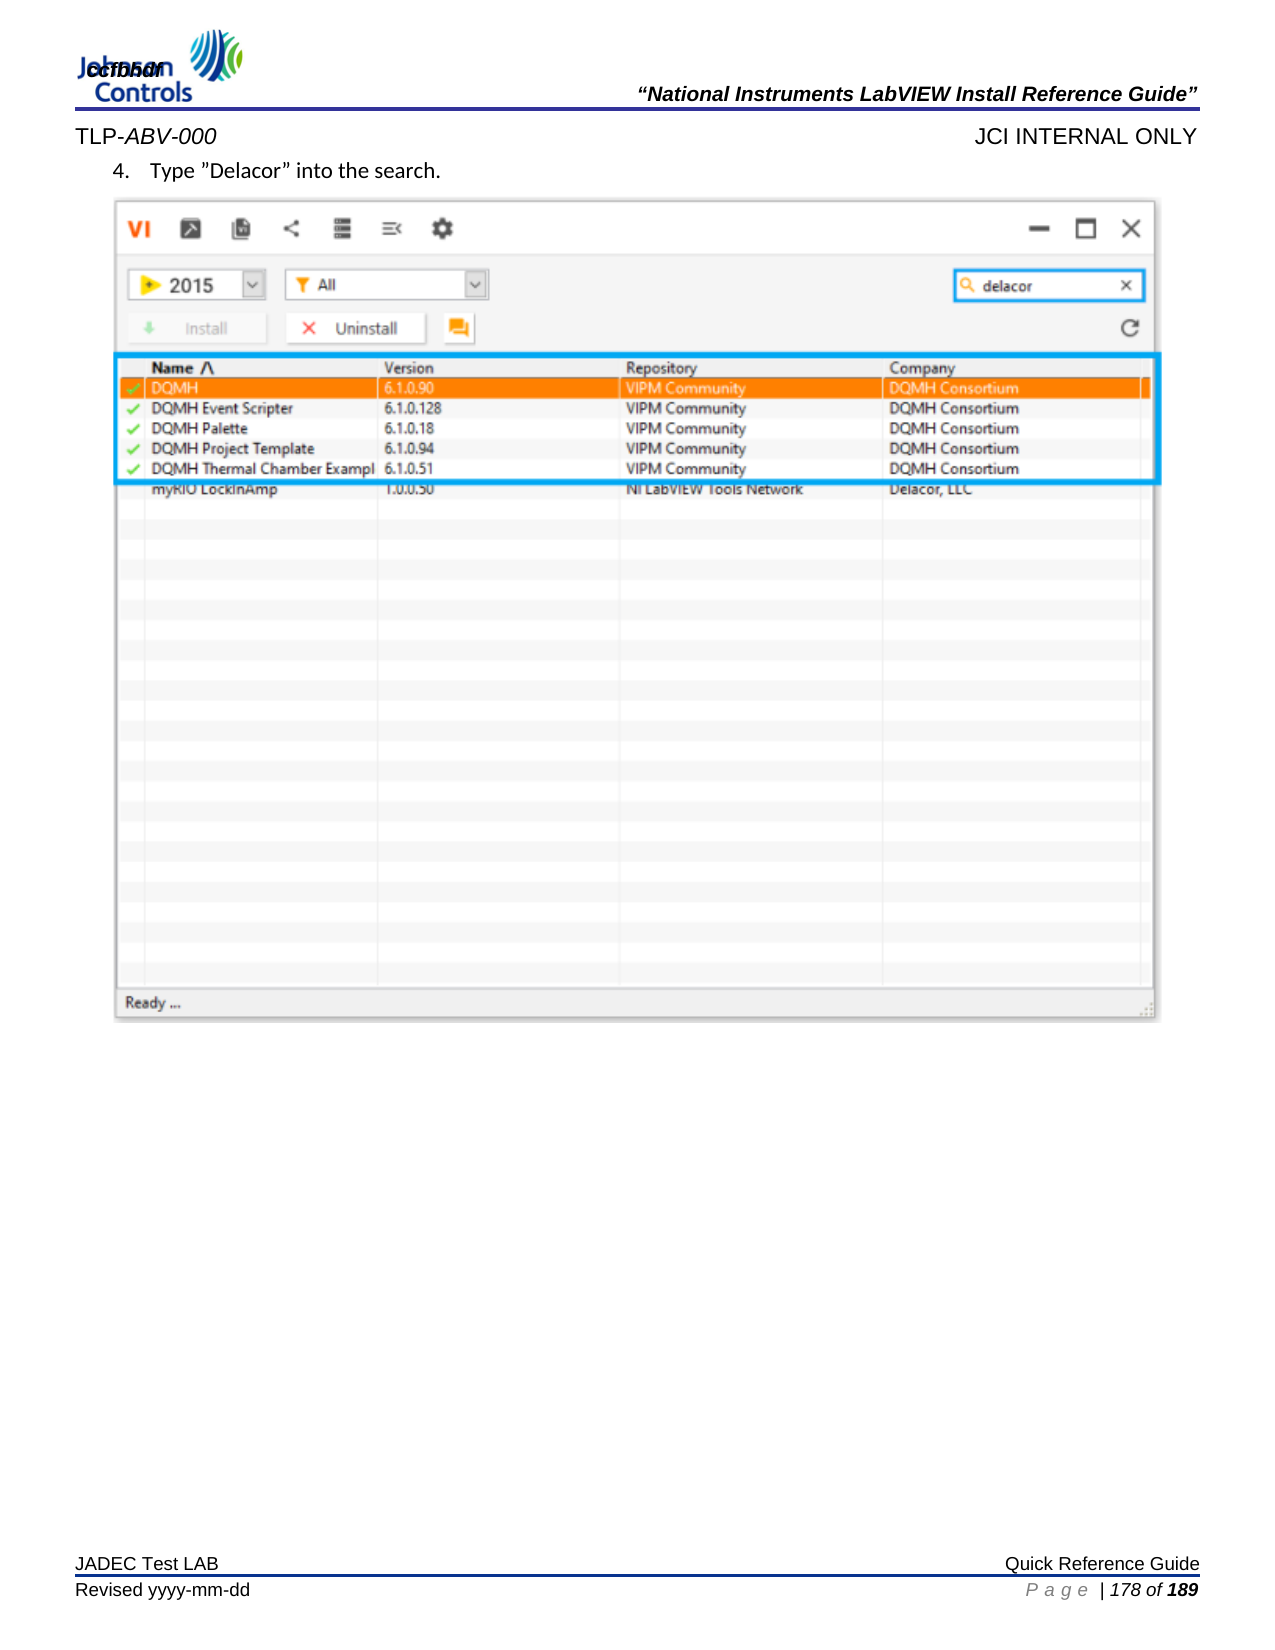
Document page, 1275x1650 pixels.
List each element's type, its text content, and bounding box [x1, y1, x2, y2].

picture [113, 196, 1162, 1023]
picture [76, 26, 246, 105]
list Type ”Delacor” into the search. [112, 156, 1200, 184]
picture [118, 359, 1155, 480]
